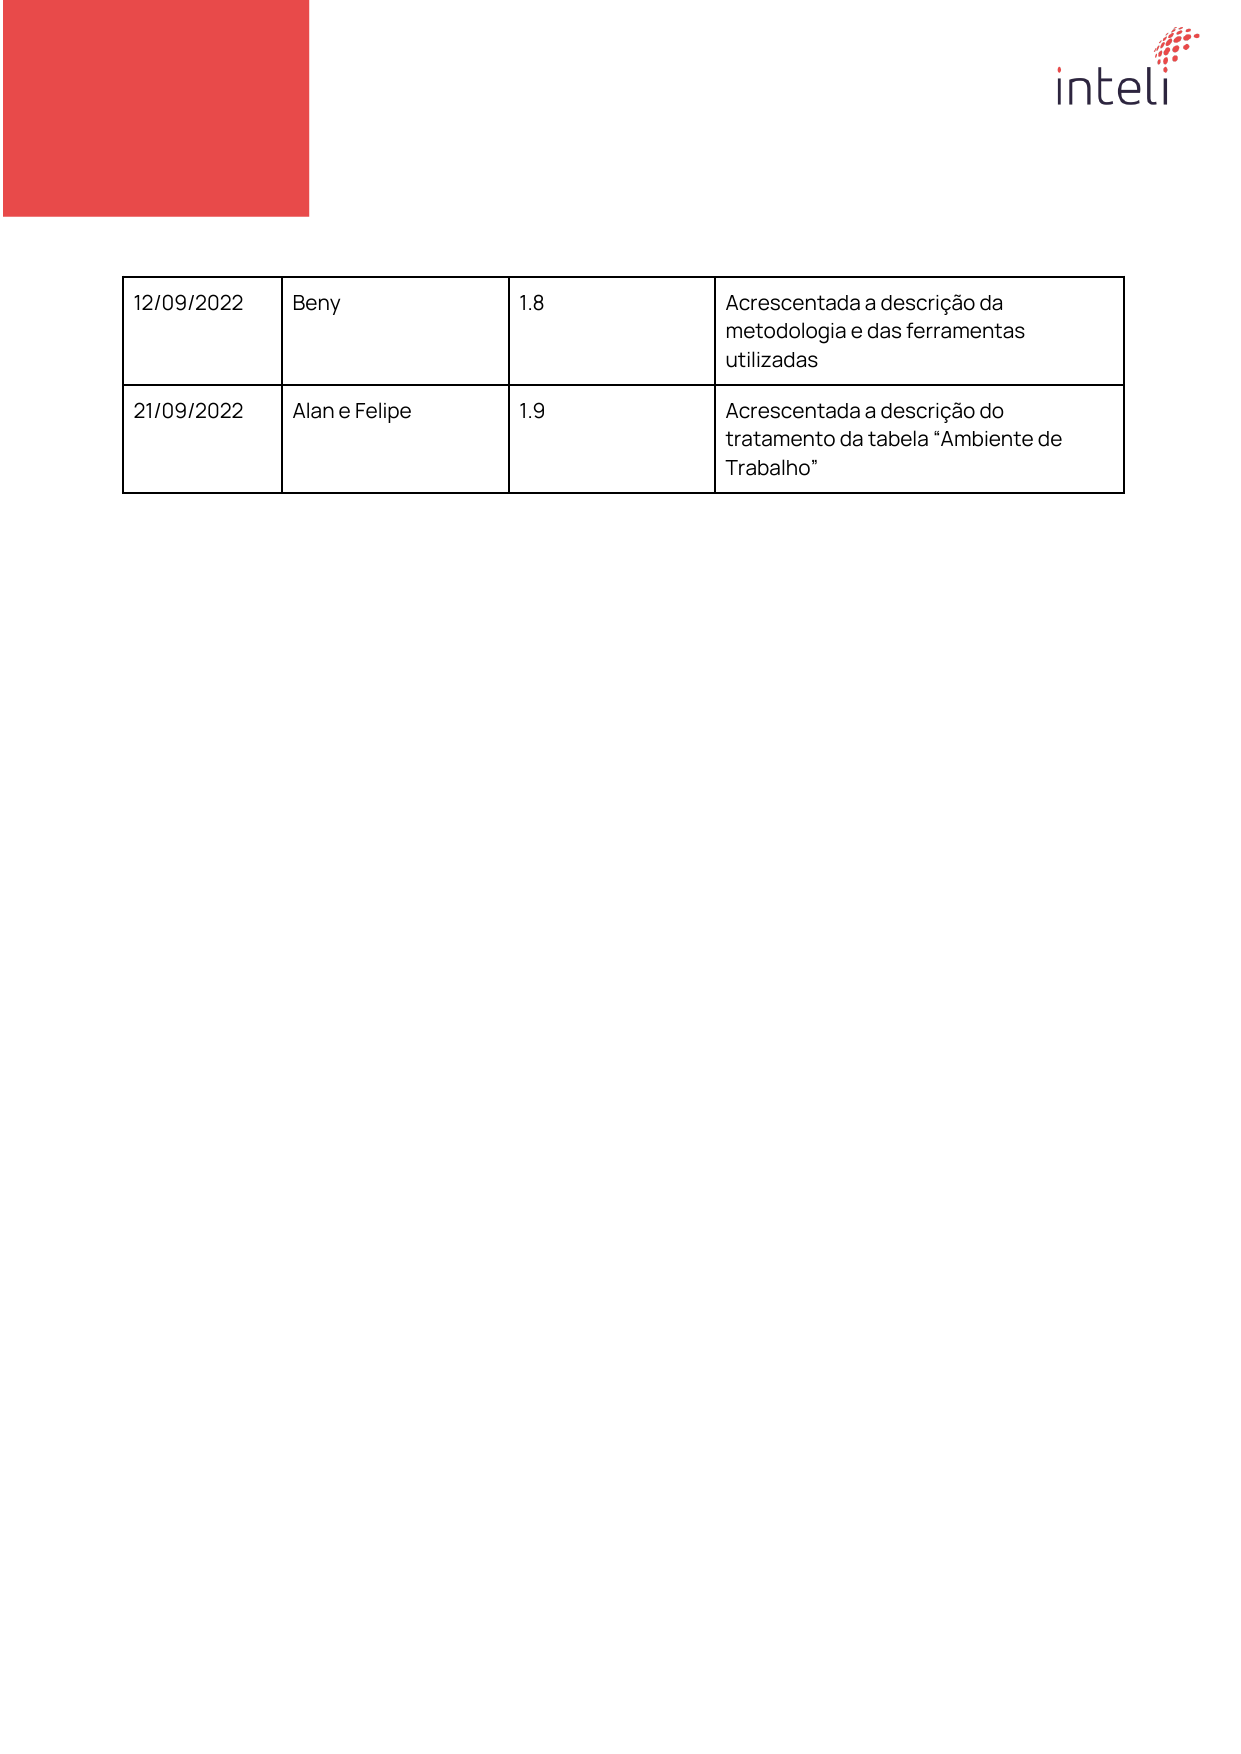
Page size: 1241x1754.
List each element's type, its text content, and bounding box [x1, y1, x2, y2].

table_cell Acrescentada a descrição do tratamento da tabela “Ambiente de Trabalho” [716, 386, 1123, 492]
table_cell 1.9 [510, 386, 714, 492]
picture [1057, 27, 1200, 105]
table_cell 1.8 [510, 278, 714, 384]
table_cell 12/09/2022 [124, 278, 281, 384]
table_cell Alan e Felipe [283, 386, 508, 492]
table_cell Beny [283, 278, 508, 384]
table_cell Acrescentada a descrição da metodologia e das ferramentas utilizadas [716, 278, 1123, 384]
table_cell 21/09/2022 [124, 386, 281, 492]
picture [3, 0, 310, 217]
